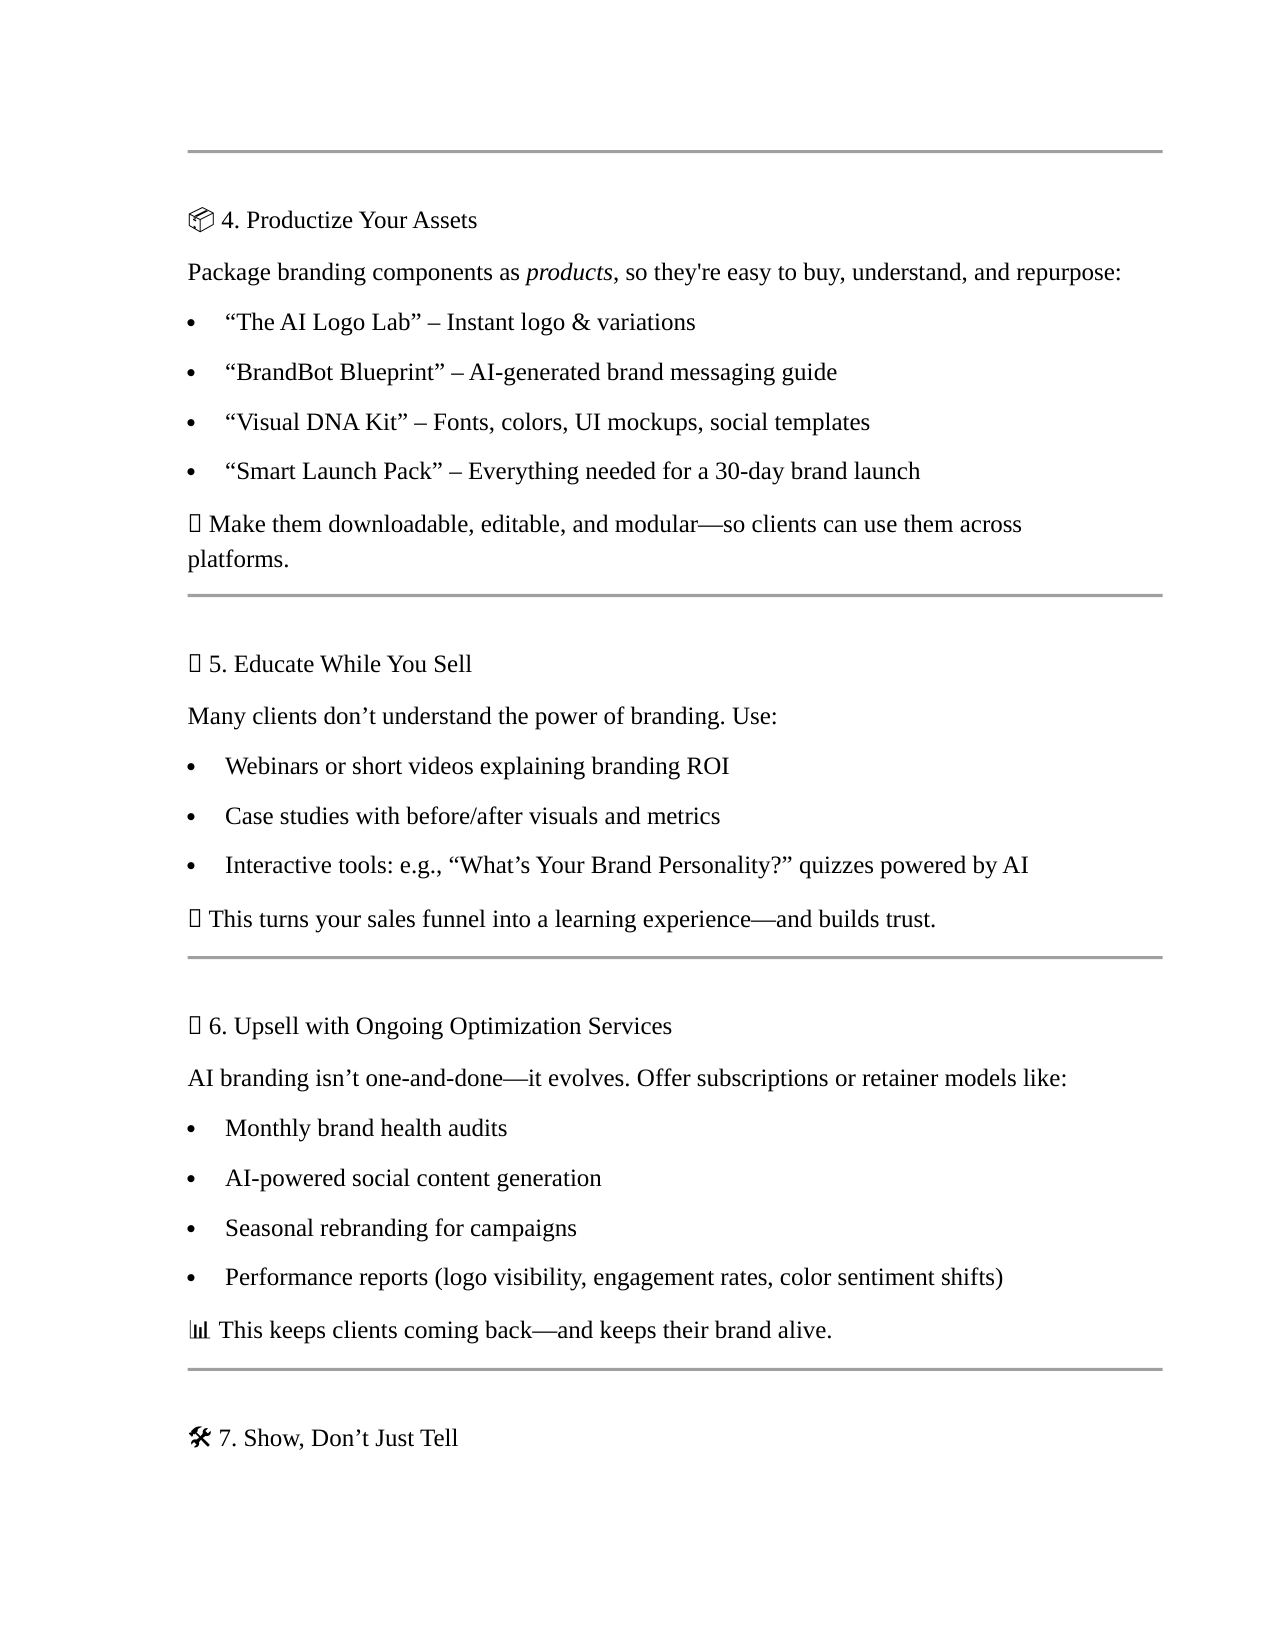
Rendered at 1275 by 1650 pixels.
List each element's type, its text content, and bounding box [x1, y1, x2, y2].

text 🧲 This turns your sales funnel into a learning experience—and builds trust. [187, 900, 1125, 934]
text Many clients don’t understand the power of branding. Use: [187, 701, 1125, 730]
list AI-powered social content generation [187, 1163, 1125, 1192]
list “Visual DNA Kit” – Fonts, colors, UI mockups, social templates [187, 407, 1125, 435]
list “The AI Logo Lab” – Instant logo & variations [187, 307, 1125, 336]
text 🤝 6. Upsell with Ongoing Optimization Services [187, 1008, 1125, 1042]
text Package branding components as products, so they're easy to buy, understand, and repurpose: [187, 257, 1125, 286]
list Seasonal rebranding for campaigns [187, 1213, 1125, 1241]
text 💬 5. Educate While You Sell [187, 646, 1125, 680]
list Webinars or short videos explaining branding ROI [187, 751, 1125, 780]
list Performance reports (logo visibility, engagement rates, color sentiment shifts) [187, 1262, 1125, 1291]
text 📦 4. Productize Your Assets [187, 202, 1125, 236]
text 📁 Make them downloadable, editable, and modular—so clients can use them across platforms. [187, 506, 1125, 573]
text AI branding isn’t one-and-done—it evolves. Offer subscriptions or retainer models like: [187, 1063, 1125, 1092]
list Interactive tools: e.g., “What’s Your Brand Personality?” quizzes powered by AI [187, 851, 1125, 879]
list “Smart Launch Pack” – Everything needed for a 30-day brand launch [187, 456, 1125, 485]
text 📊 This keeps clients coming back—and keeps their brand alive. [187, 1312, 1125, 1346]
list “BrandBot Blueprint” – AI-generated brand messaging guide [187, 357, 1125, 386]
list Case studies with before/after visuals and metrics [187, 801, 1125, 829]
text 🛠️ 7. Show, Don’t Just Tell [187, 1419, 1125, 1453]
list Monthly brand health audits [187, 1113, 1125, 1142]
